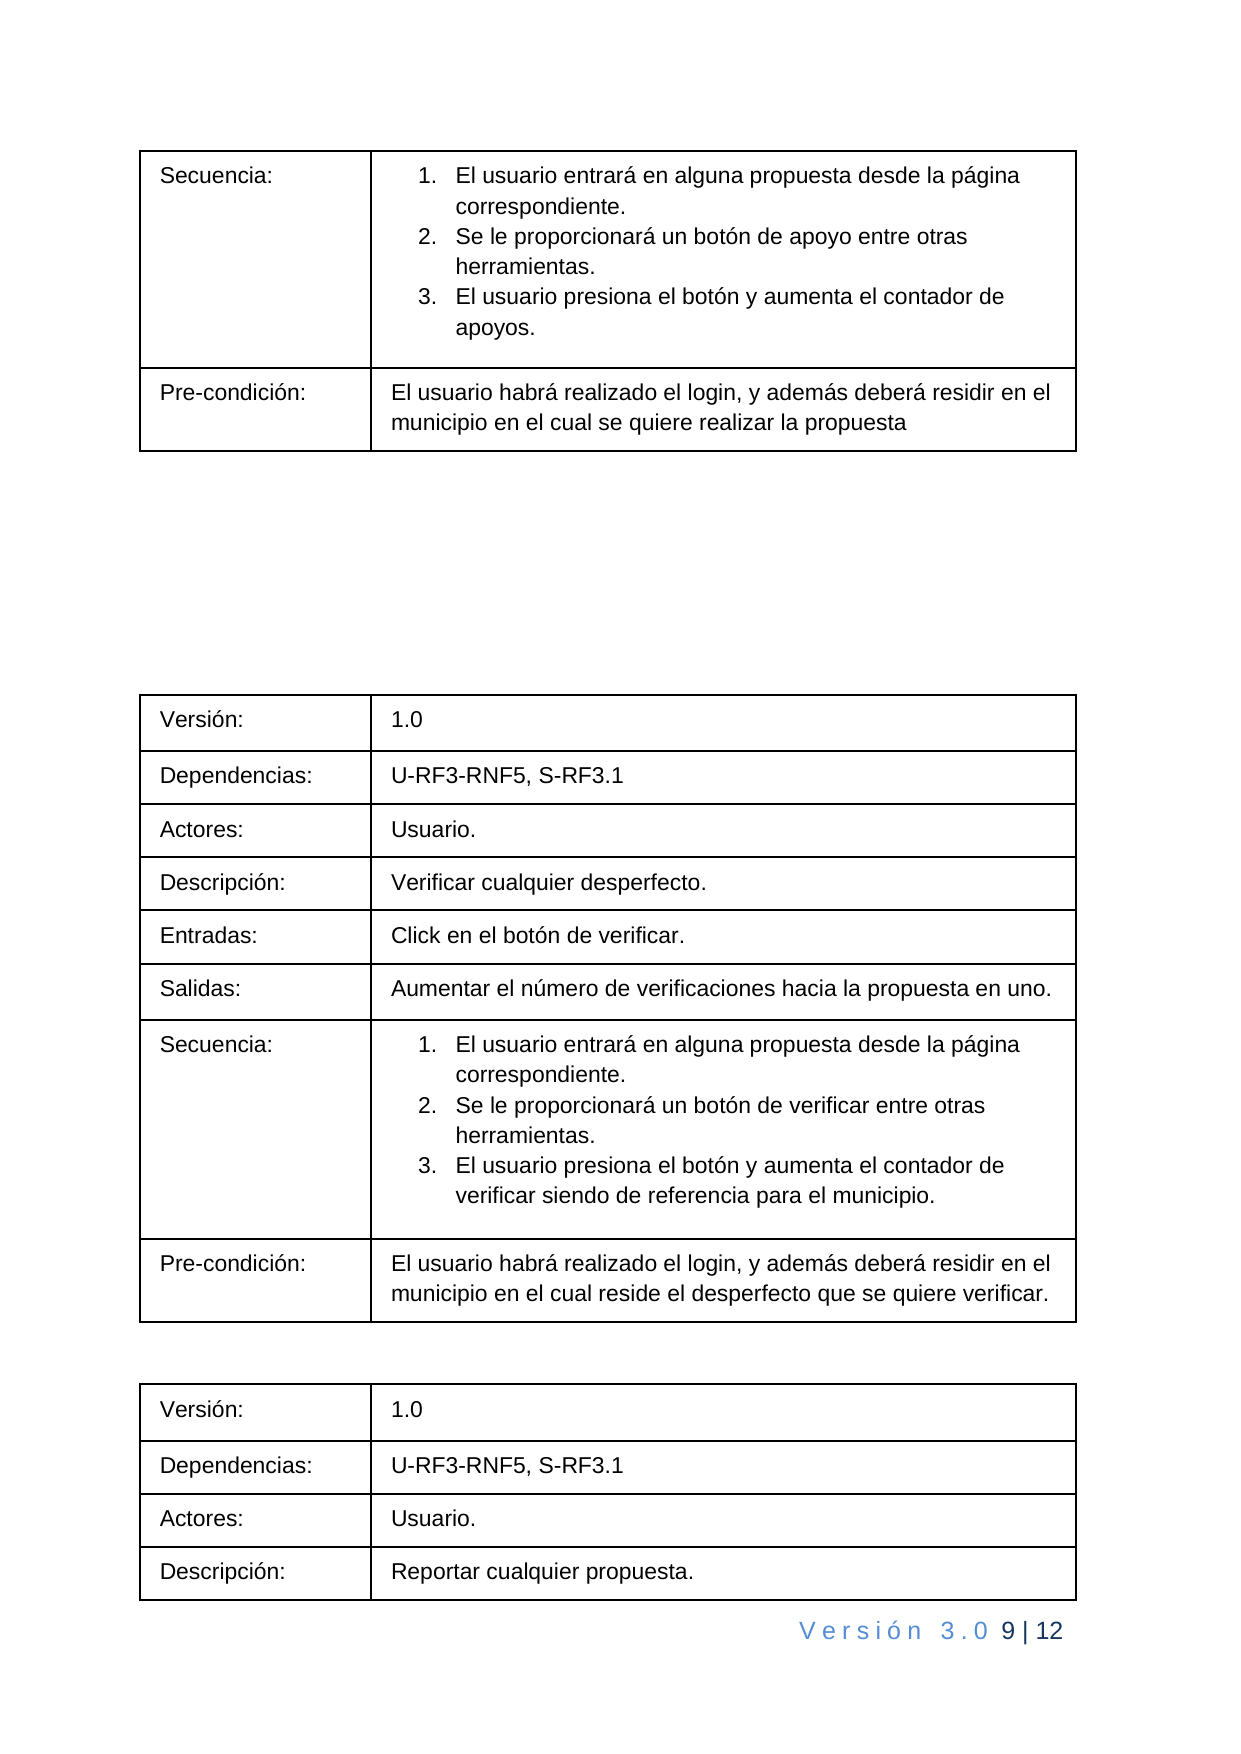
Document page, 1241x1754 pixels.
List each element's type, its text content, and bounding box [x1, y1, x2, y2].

table_cell Click en el botón de verificar. [372, 911, 1075, 962]
table_cell Dependencias: [141, 752, 370, 803]
table_cell Actores: [141, 805, 370, 856]
table_cell Secuencia: [141, 152, 370, 367]
table_cell El usuario entrará en alguna propuesta desde la página correspondiente. Se le proporcionará un botón de apoyo entre otras herramientas. El usuario presiona el botón y aumenta el contador de apoyos. [372, 152, 1075, 367]
table_header Versión: [141, 696, 370, 750]
table_cell Descripción: [141, 858, 370, 909]
table_cell U-RF3-RNF5, S-RF3.1 [372, 1442, 1075, 1493]
table_cell Secuencia: [141, 1021, 370, 1237]
table_cell Pre-condición: [141, 1240, 370, 1321]
table_cell Actores: [141, 1495, 370, 1546]
table_cell Usuario. [372, 805, 1075, 856]
table_cell Salidas: [141, 965, 370, 1019]
table_cell Pre-condición: [141, 369, 370, 450]
table_cell Entradas: [141, 911, 370, 962]
table_header 1.0 [372, 1385, 1075, 1439]
table_cell El usuario entrará en alguna propuesta desde la página correspondiente. Se le proporcionará un botón de verificar entre otras herramientas. El usuario presiona el botón y aumenta el contador de verificar siendo de referencia para el municipio. [372, 1021, 1075, 1237]
table_cell El usuario habrá realizado el login, y además deberá residir en el municipio en el cual reside el desperfecto que se quiere verificar. [372, 1240, 1075, 1321]
table_header 1.0 [372, 696, 1075, 750]
table_cell Verificar cualquier desperfecto. [372, 858, 1075, 909]
table_cell Dependencias: [141, 1442, 370, 1493]
table_cell U-RF3-RNF5, S-RF3.1 [372, 752, 1075, 803]
table_cell El usuario habrá realizado el login, y además deberá residir en el municipio en el cual se quiere realizar la propuesta [372, 369, 1075, 450]
table_cell Reportar cualquier propuesta. [372, 1548, 1075, 1599]
table_cell Aumentar el número de verificaciones hacia la propuesta en uno. [372, 965, 1075, 1019]
table_cell Usuario. [372, 1495, 1075, 1546]
table_cell Descripción: [141, 1548, 370, 1599]
table_header Versión: [141, 1385, 370, 1439]
